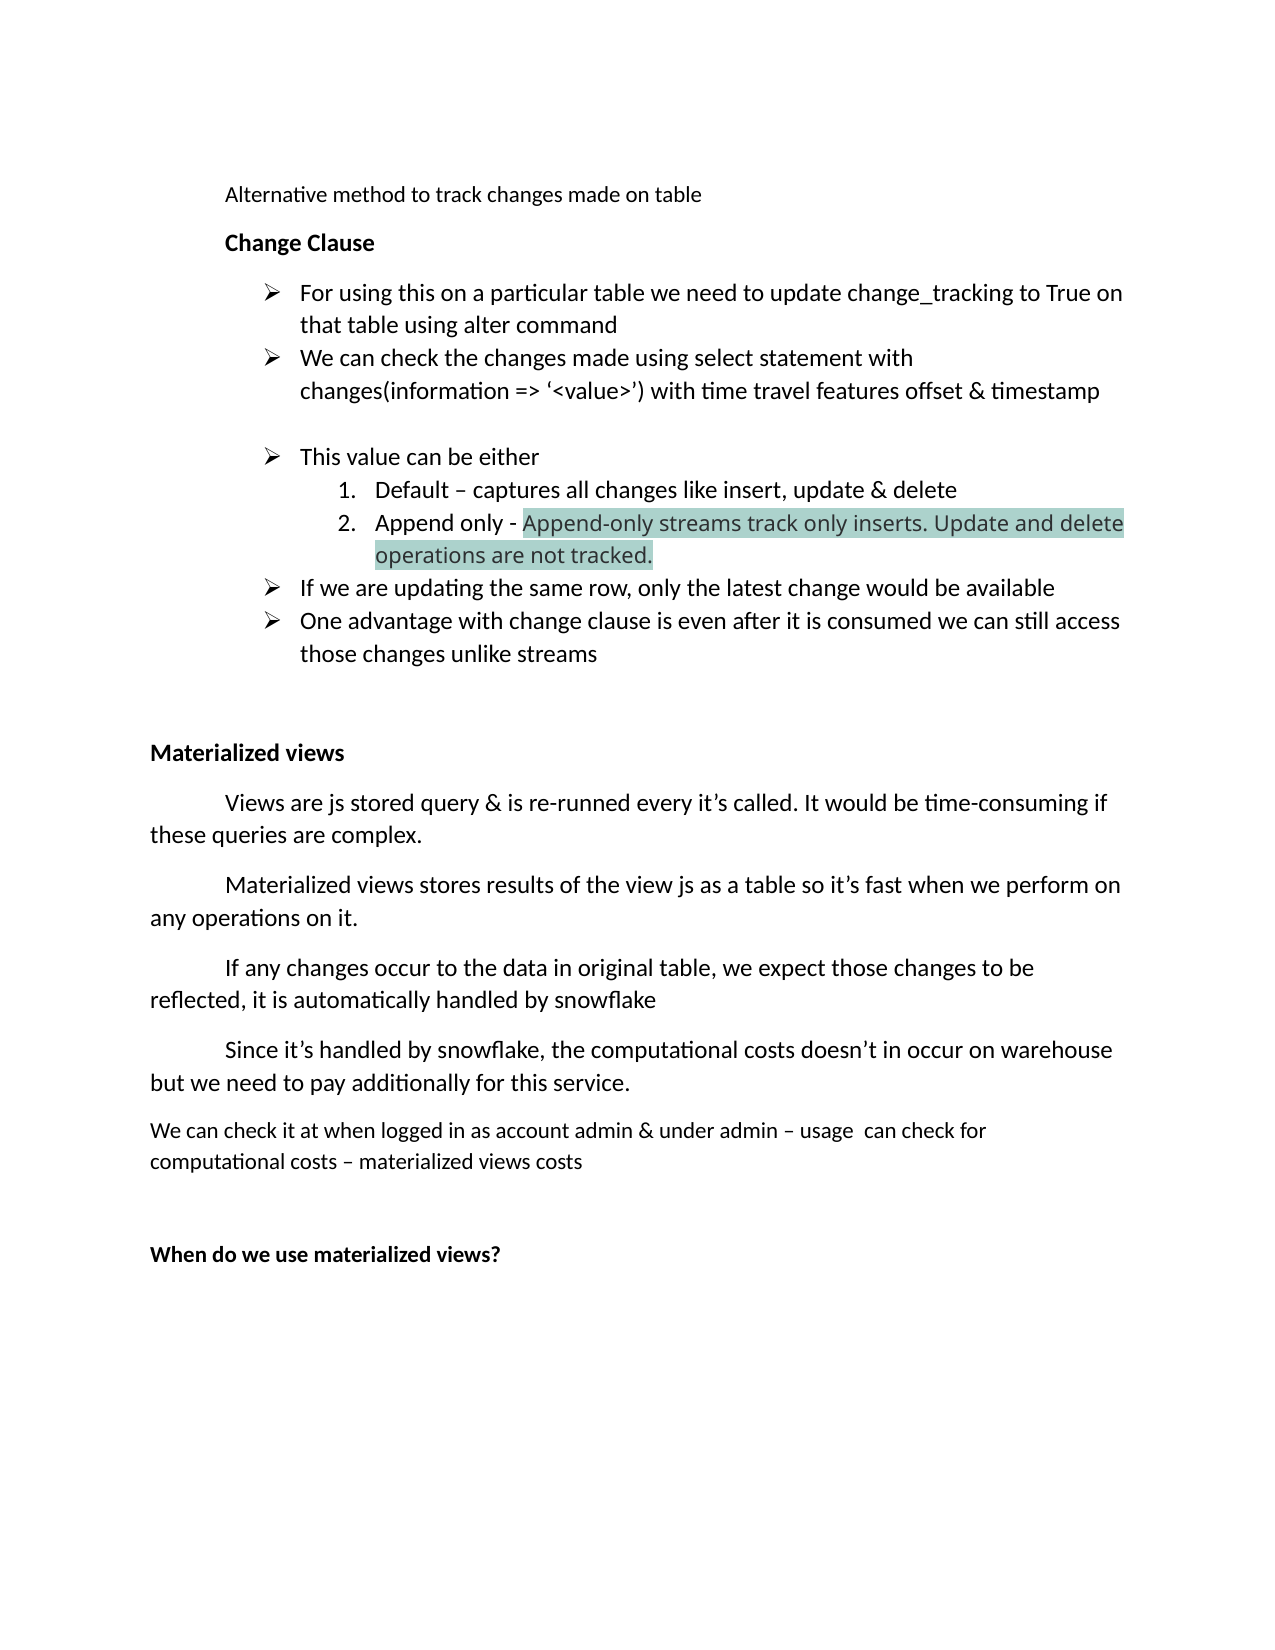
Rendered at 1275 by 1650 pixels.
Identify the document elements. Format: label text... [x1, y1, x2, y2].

list One advantage with change clause is even after it is consumed we can still access those changes unlike streams [262, 605, 1125, 668]
list We can check the changes made using select statement with changes(information => ‘<value>’) with time travel features offset & timestamp [262, 342, 1125, 406]
list If we are updating the same row, only the latest change would be available [262, 572, 1125, 603]
list This value can be either [262, 441, 1125, 472]
list Default – captures all changes like insert, update & delete [337, 474, 1125, 505]
text We can check it at when logged in as account admin & under admin – usage can check for computational costs – materialized views costs [150, 1117, 1125, 1175]
list For using this on a particular table we need to update change_tracking to True on that table using alter command [262, 277, 1125, 340]
text When do we use materialized views? [150, 1241, 1125, 1269]
list Append only - Append-only streams track only inserts. Update and delete operations are not tracked. [337, 507, 1125, 570]
text Since it’s handled by snowflake, the computational costs doesn’t in occur on warehouse but we need to pay additionally for this service. [150, 1034, 1125, 1098]
text Views are js stored query & is re-runned every it’s called. It would be time-consuming if these queries are complex. [150, 787, 1125, 850]
list Alternative method to track changes made on table [225, 180, 1125, 208]
text If any changes occur to the data in original table, we expect those changes to be reflected, it is automatically handled by snowflake [150, 952, 1125, 1015]
text Materialized views [150, 737, 1125, 768]
text Materialized views stores results of the view js as a table so it’s fast when we perform on any operations on it. [150, 869, 1125, 933]
text Change Clause [150, 227, 1125, 258]
